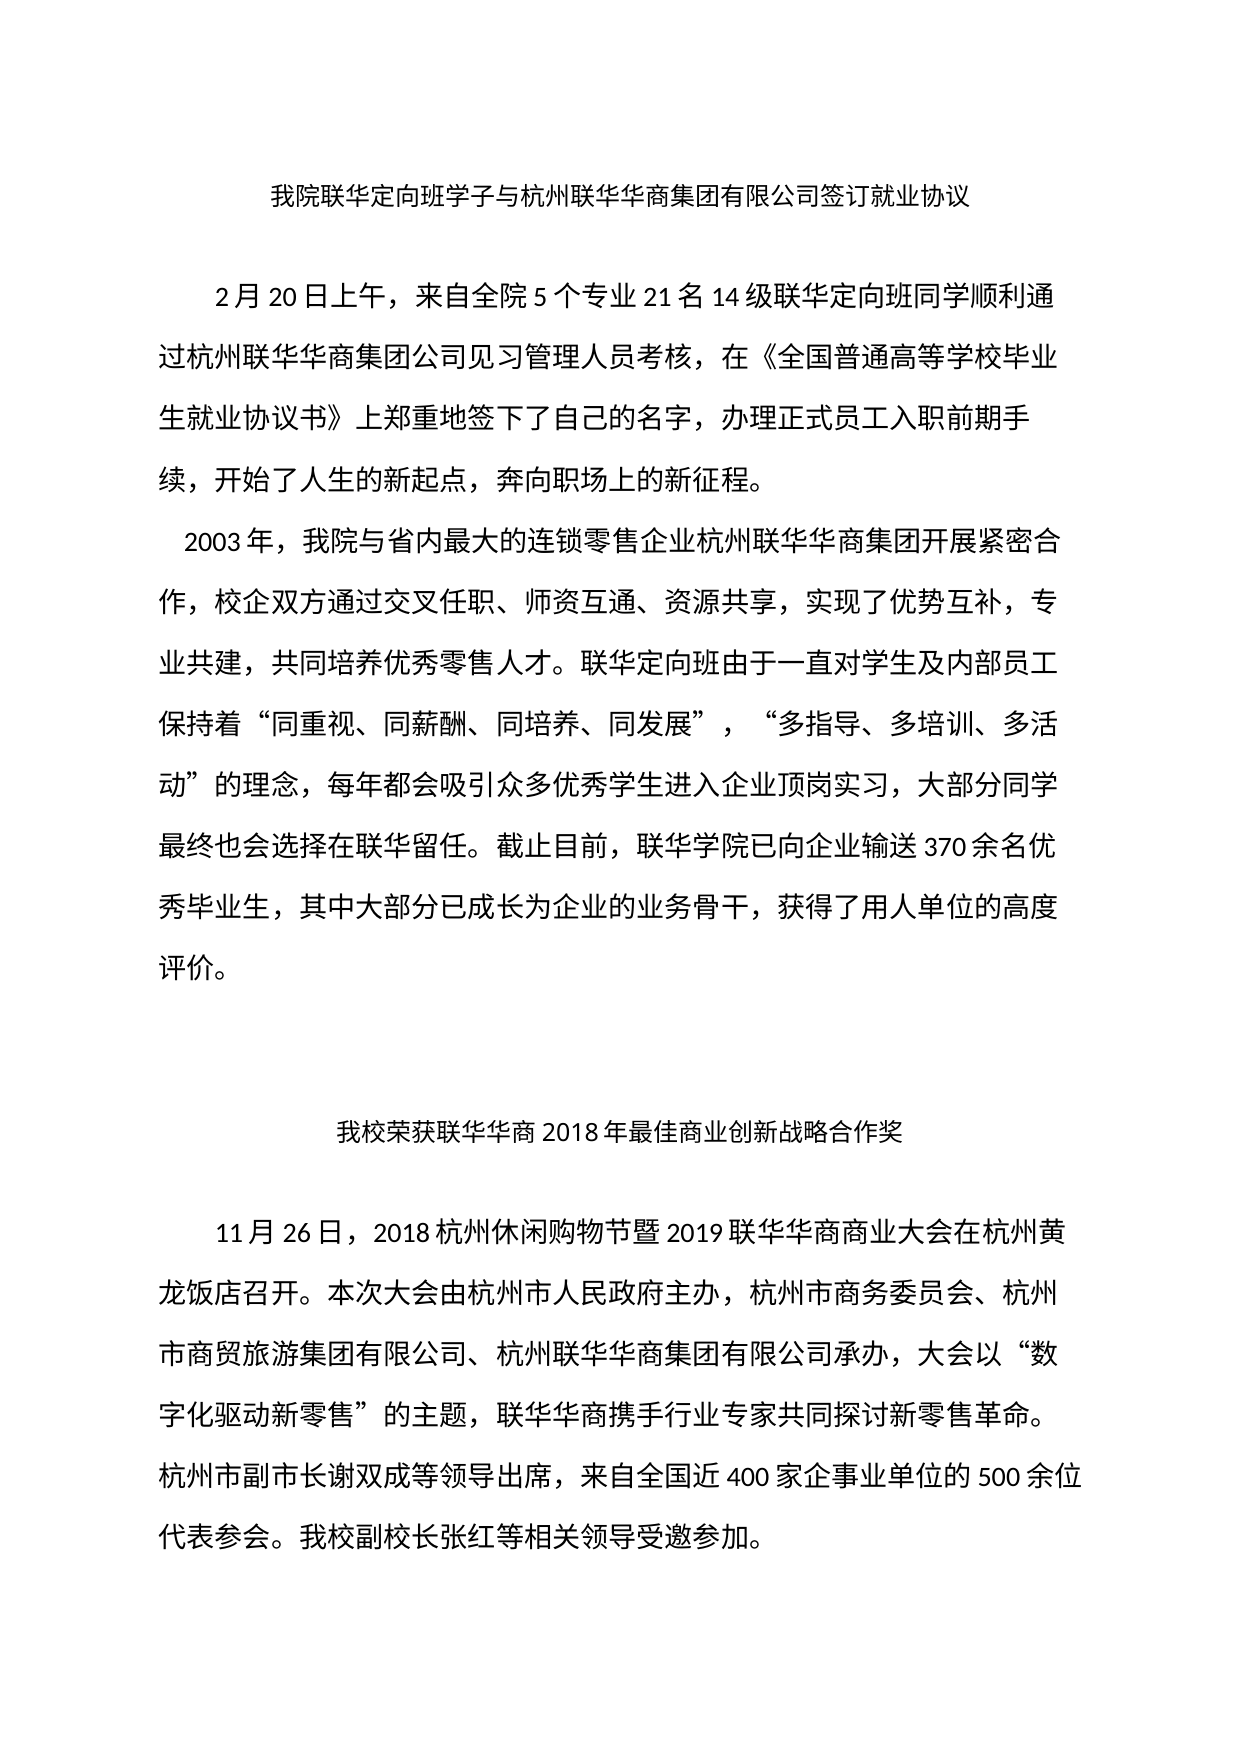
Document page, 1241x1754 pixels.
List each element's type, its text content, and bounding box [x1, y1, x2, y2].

text 2月20日上午，来自全院5个专业21名14级联华定向班同学顺利通过杭州联华华商集团公司见习管理人员考核，在《全国普通高等学校毕业生就业协议书》上郑重地签下了自己的名字，办理正式员工入职前期手续，开始了人生的新起点，奔向职场上的新征程。 2003年，我院与省内最大的连锁零售企业杭州联华华商集团开展紧密合作，校企双方通过交叉任职、师资互通、资源共享，实现了优势互补，专业共建，共同培养优秀零售人才。联华定向班由于一直对学生及内部员工保持着“同重视、同薪酬、同培养、同发展”，“多指导、多培训、多活动”的理念，每年都会吸引众多优秀学生进入企业顶岗实习，大部分同学最终也会选择在联华留任。截止目前，联华学院已向企业输送370余名优秀毕业生，其中大部分已成长为企业的业务骨干，获得了用人单位的高度评价。 [158, 274, 1082, 986]
text 我校荣获联华华商2018年最佳商业创新战略合作奖 [158, 1098, 1082, 1163]
text 11月26日，2018杭州休闲购物节暨2019联华华商商业大会在杭州黄龙饭店召开。本次大会由杭州市人民政府主办，杭州市商务委员会、杭州市商贸旅游集团有限公司、杭州联华华商集团有限公司承办，大会以“数字化驱动新零售”的主题，联华华商携手行业专家共同探讨新零售革命。杭州市副市长谢双成等领导出席，来自全国近400家企事业单位的500余位代表参会。我校副校长张红等相关领导受邀参加。 [158, 1210, 1082, 1556]
list 我院联华定向班学子与杭州联华华商集团有限公司签订就业协议 [158, 162, 1082, 227]
